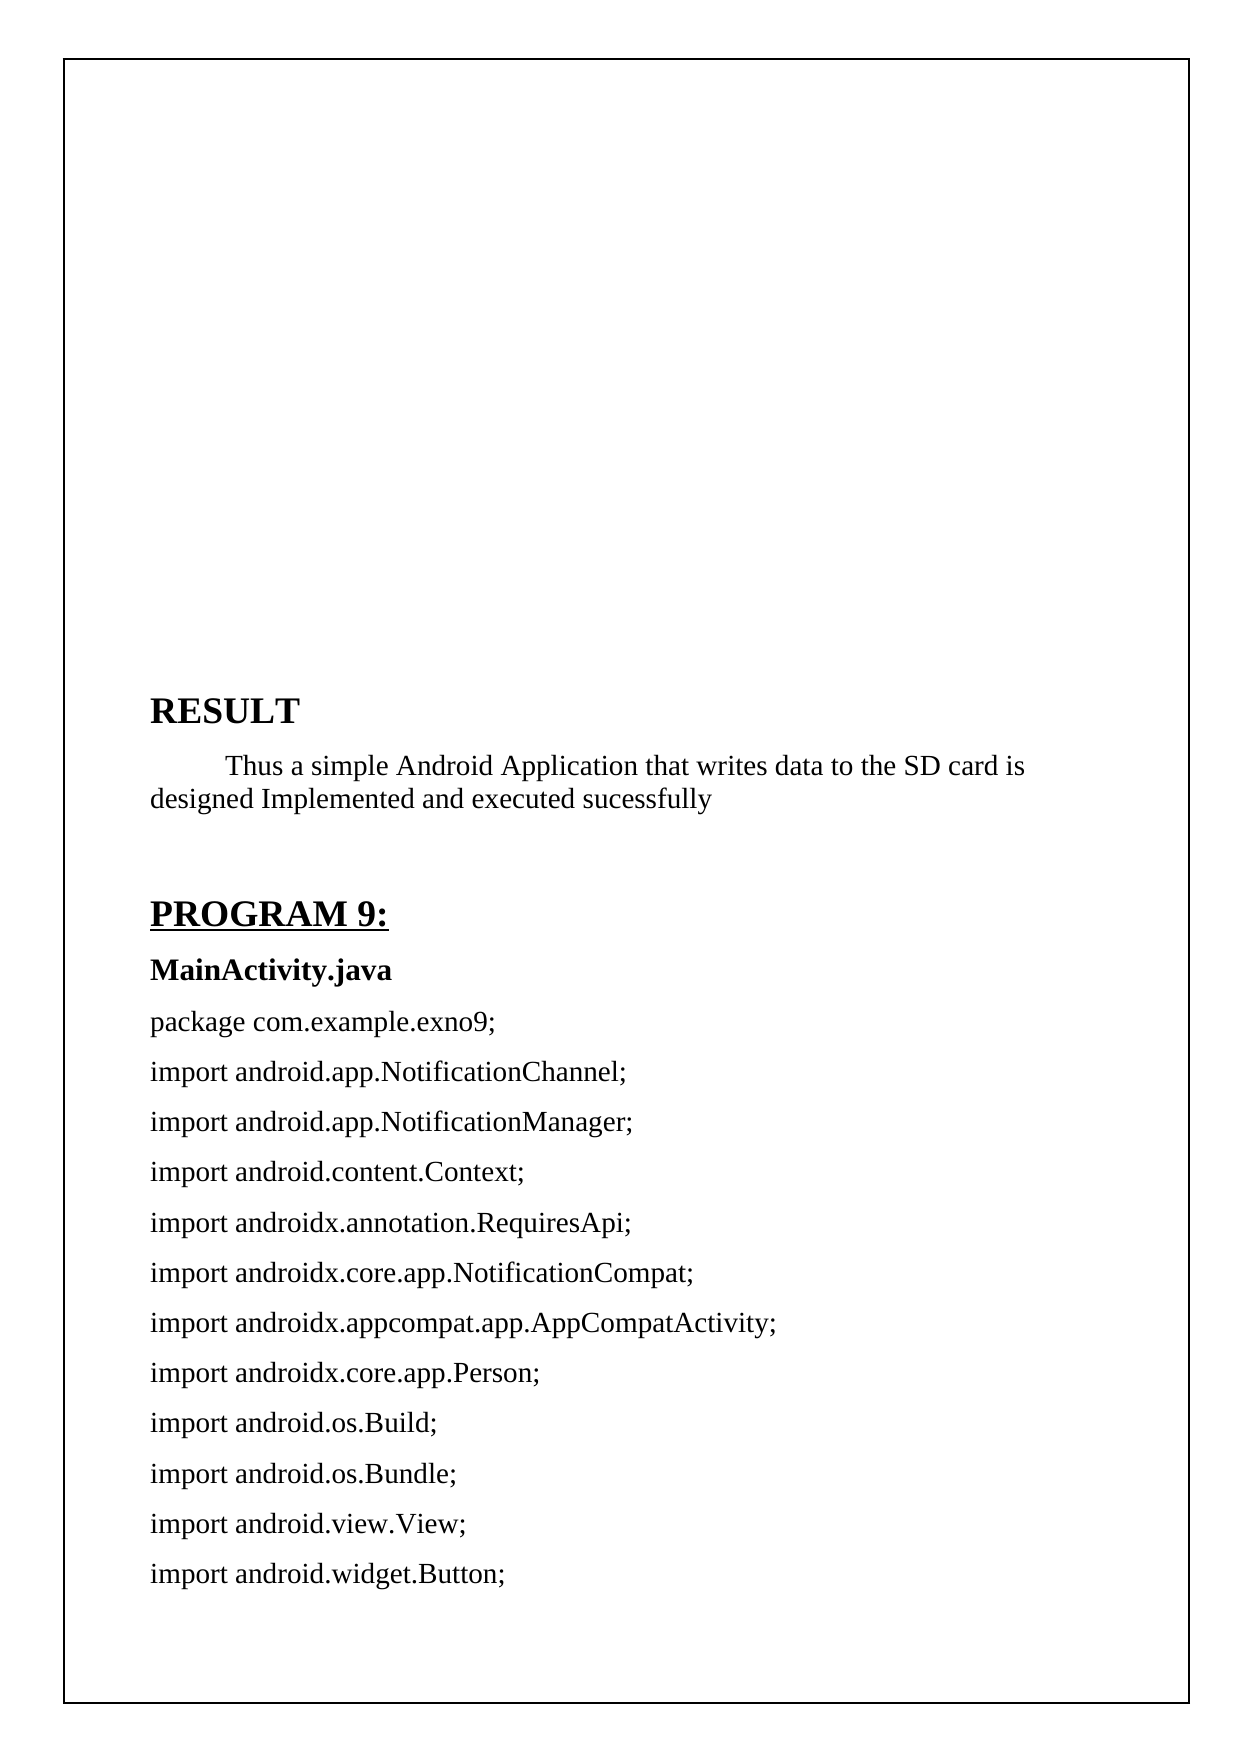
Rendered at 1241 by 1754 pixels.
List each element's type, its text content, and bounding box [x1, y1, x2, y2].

text import androidx.core.app.NotificationCompat; [150, 1255, 1090, 1288]
text package com.example.exno9; [150, 1004, 1090, 1037]
text import androidx.appcompat.app.AppCompatActivity; [150, 1305, 1090, 1339]
text Thus a simple Android Application that writes data to the SD card is designed Implemented and executed sucessfully [150, 748, 1090, 815]
text import androidx.annotation.RequiresApi; [150, 1205, 1090, 1238]
text import android.widget.Button; [150, 1556, 1090, 1590]
text RESULT [150, 688, 1090, 731]
text import android.os.Bundle; [150, 1456, 1090, 1489]
text import androidx.core.app.Person; [150, 1355, 1090, 1389]
text import android.os.Build; [150, 1406, 1090, 1439]
text import android.app.NotificationChannel; [150, 1054, 1090, 1088]
text import android.app.NotificationManager; [150, 1104, 1090, 1138]
text import android.view.View; [150, 1506, 1090, 1539]
text MainActivity.java [150, 951, 1090, 987]
text import android.content.Context; [150, 1154, 1090, 1188]
text PROGRAM 9: [150, 891, 1090, 934]
